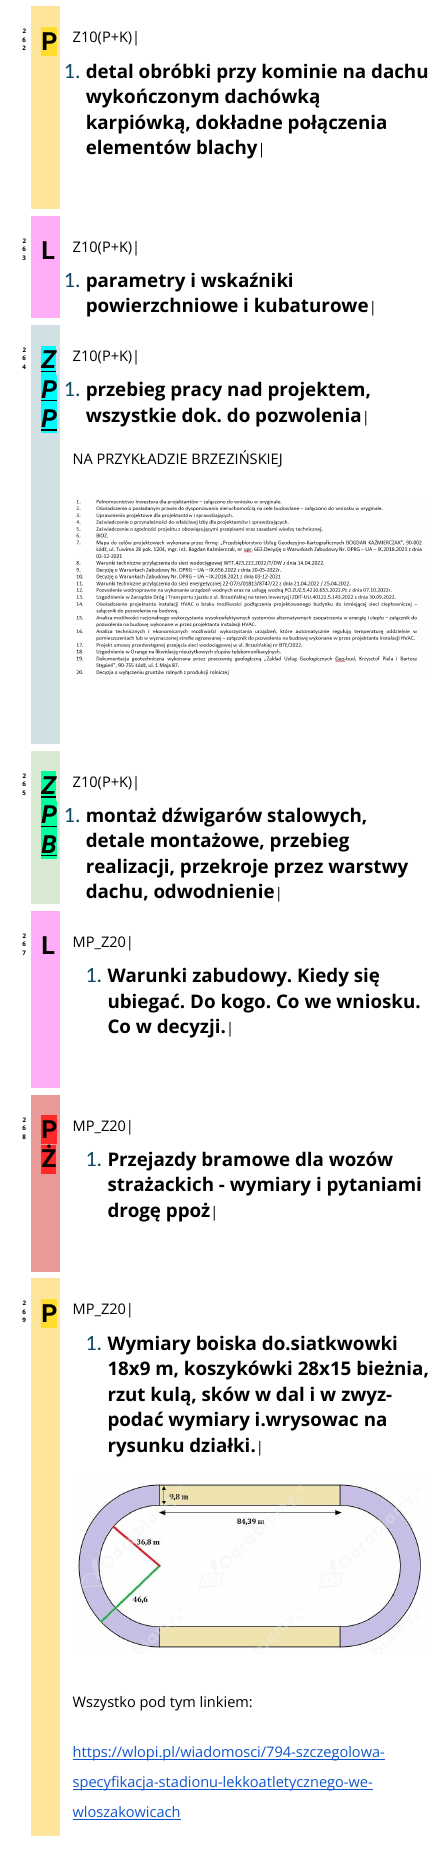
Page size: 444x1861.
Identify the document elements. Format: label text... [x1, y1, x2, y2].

picture [72, 499, 429, 679]
table_cell 267 [0, 905, 31, 1088]
table_cell MP_Z20| Warunki zabudowy. Kiedy się ubiegać. Do kogo. Co we wniosku. Co w decyzji.| [66, 911, 438, 1088]
table_cell P [31, 6, 60, 209]
table_cell L [31, 911, 60, 1088]
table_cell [66, 1278, 438, 1836]
table_cell ZPP [31, 325, 60, 744]
table_cell Z10(P+K)| przebieg pracy nad projektem, wszystkie dok. do pozwolenia| NA PRZYKŁADZIE BRZEZIŃSKIEJ [66, 325, 438, 744]
table_cell 265 [0, 744, 31, 904]
table_cell MP_Z20| Przejazdy bramowe dla wozów strażackich - wymiary i pytaniami drogę ppoż| [66, 1095, 438, 1272]
picture [72, 1478, 429, 1654]
table_cell 264 [0, 319, 31, 744]
table_cell ZPB [31, 751, 60, 904]
table_cell PŻ [31, 1095, 60, 1272]
table_cell Z10(P+K)| detal obróbki przy kominie na dachu wykończonym dachówką karpiówką, dokładne połączenia elementów blachy| [66, 6, 438, 209]
table_cell L [31, 216, 60, 318]
table_cell Z10(P+K)| parametry i wskaźniki powierzchniowe i kubaturowe| [66, 216, 438, 318]
table_cell 268 [0, 1088, 31, 1272]
table_cell 269 [0, 1272, 31, 1836]
table_cell 263 [0, 209, 31, 318]
table_cell P [31, 1278, 60, 1836]
table_cell 262 [0, 0, 31, 209]
table_cell Z10(P+K)| montaż dźwigarów stalowych, detale montażowe, przebieg realizacji, przekroje przez warstwy dachu, odwodnienie| [66, 751, 438, 904]
